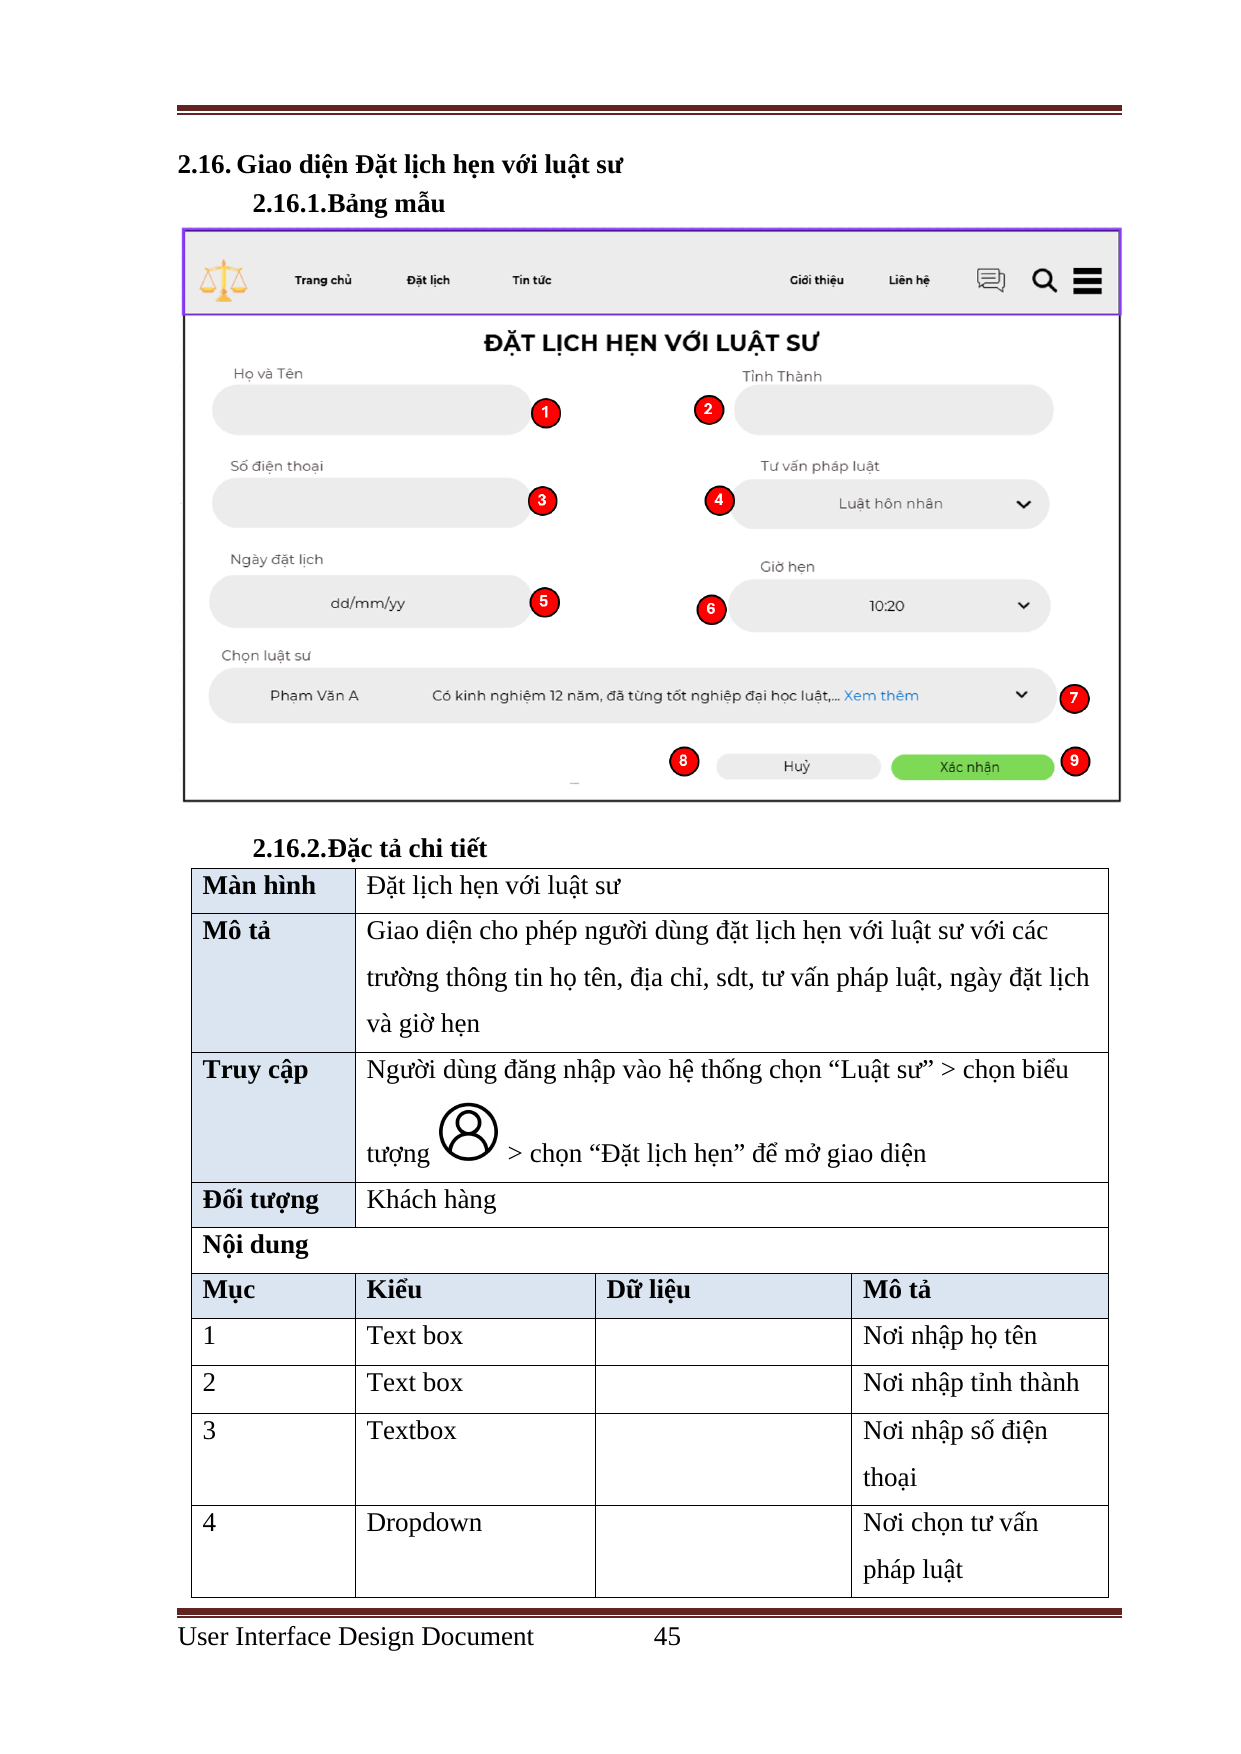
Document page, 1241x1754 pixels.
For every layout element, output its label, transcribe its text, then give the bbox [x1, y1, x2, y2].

subtitle Đặc tả chi tiết [252, 832, 1122, 863]
table_cell Mô tả [192, 914, 355, 1052]
table_cell Mục [192, 1274, 355, 1318]
table_cell Text box [356, 1319, 595, 1365]
table_cell Người dùng đăng nhập vào hệ thống chọn “Luật sư” > chọn biểu tượng > chọn “Đặt lịch hẹn” để mở giao diện [356, 1053, 1108, 1182]
table_cell [596, 1414, 851, 1505]
table_cell [596, 1366, 851, 1413]
table_cell Dữ liệu [596, 1274, 851, 1318]
table_cell 3 [192, 1414, 355, 1505]
subtitle Giao diện Đặt lịch hẹn với luật sư [177, 148, 1122, 179]
subtitle Bảng mẫu [252, 188, 1122, 219]
table_cell Kiểu [356, 1274, 595, 1318]
table_cell Dropdown [356, 1506, 595, 1597]
table_cell 1 [192, 1319, 355, 1365]
picture [436, 1099, 501, 1163]
picture [177, 223, 1123, 807]
table_cell Nơi nhập họ tên [852, 1319, 1108, 1365]
table_cell Textbox [356, 1414, 595, 1505]
table_cell [596, 1319, 851, 1365]
table_cell [596, 1506, 851, 1597]
table_cell Text box [356, 1366, 595, 1413]
table_cell Khách hàng [356, 1183, 1108, 1227]
table_cell Giao diện cho phép người dùng đặt lịch hẹn với luật sư với các trường thông tin họ tên, địa chỉ, sdt, tư vấn pháp luật, ngày đặt lịch và giờ hẹn [356, 914, 1108, 1052]
table_cell Nơi chọn tư vấn pháp luật [852, 1506, 1108, 1597]
table_cell Nơi nhập tỉnh thành [852, 1366, 1108, 1413]
table_cell Mô tả [852, 1274, 1108, 1318]
table_cell Nội dung [192, 1228, 1108, 1272]
table_cell 2 [192, 1366, 355, 1413]
table_header Màn hình [192, 869, 355, 913]
table_cell Đối tượng [192, 1183, 355, 1227]
table_cell 4 [192, 1506, 355, 1597]
table_cell Nơi nhập số điện thoại [852, 1414, 1108, 1505]
table_cell Truy cập [192, 1053, 355, 1182]
table_header Đặt lịch hẹn với luật sư [356, 869, 1108, 913]
